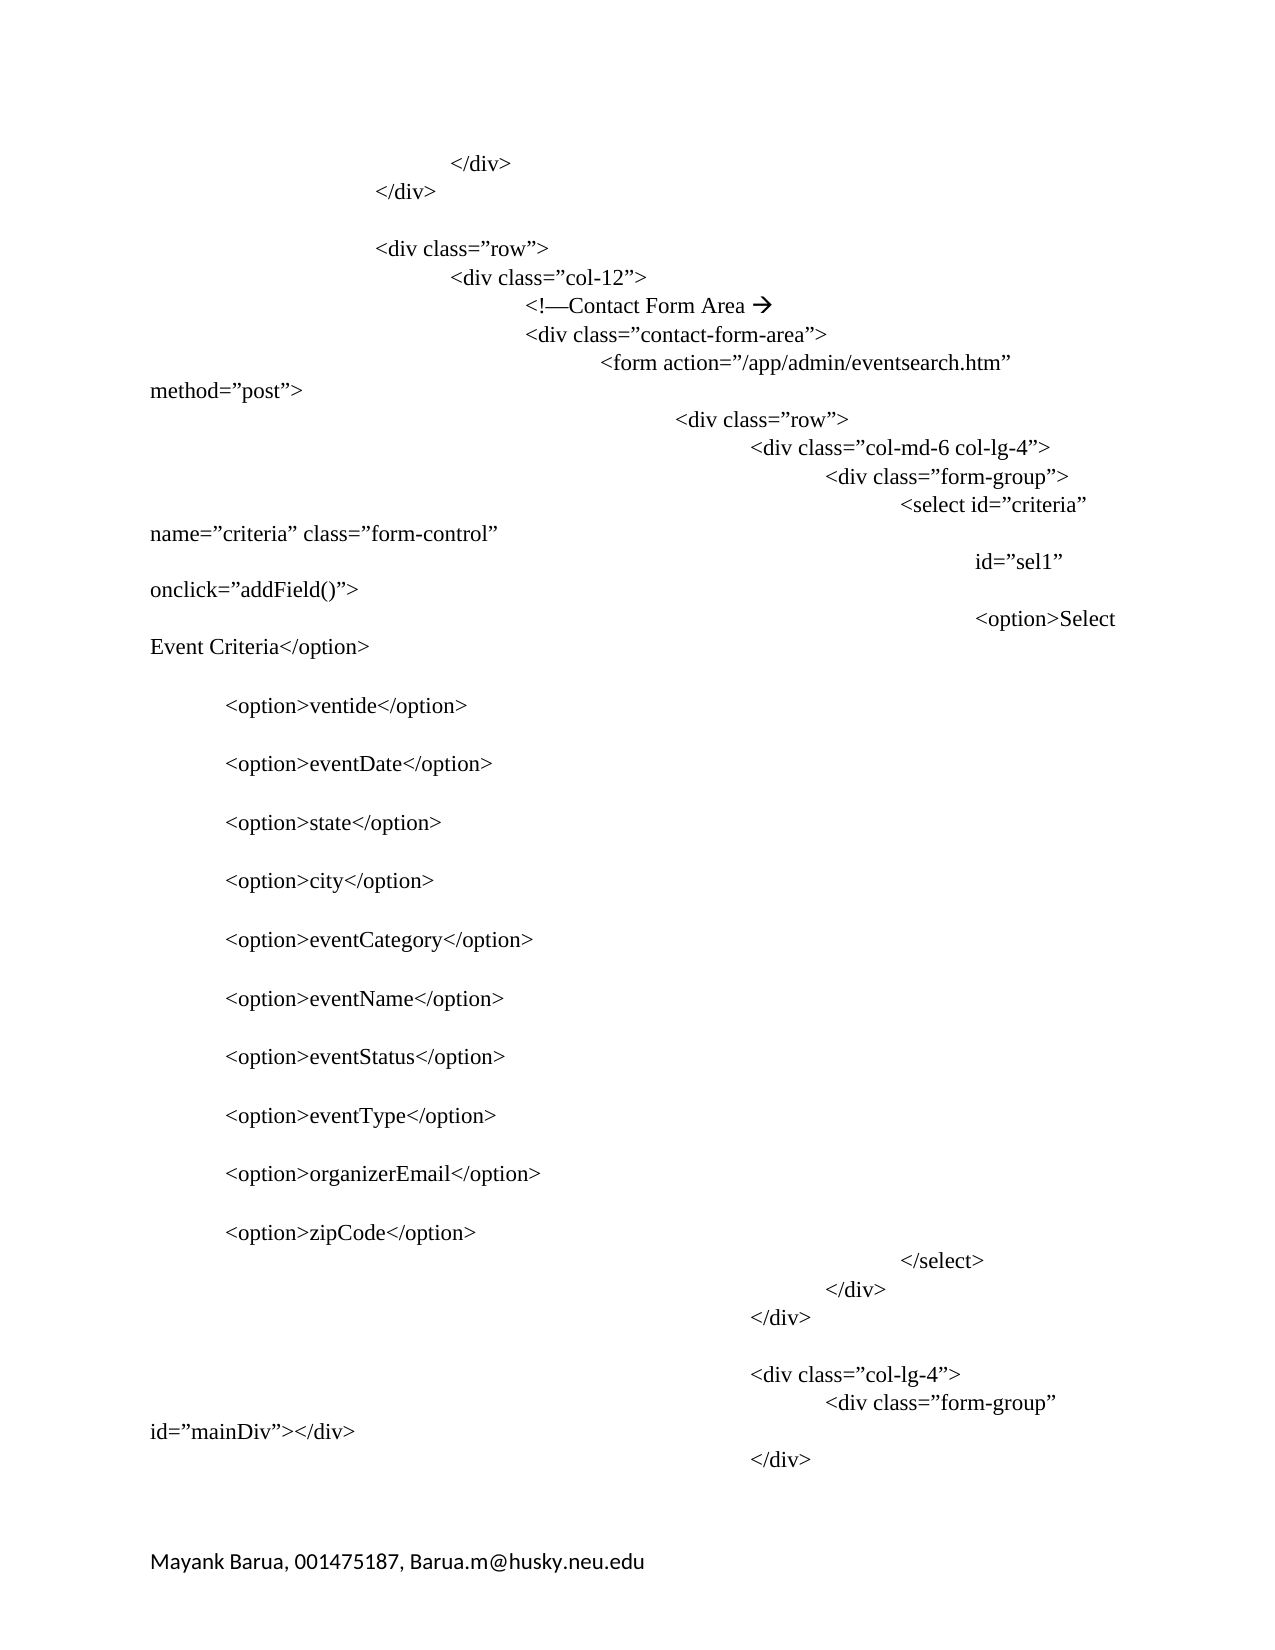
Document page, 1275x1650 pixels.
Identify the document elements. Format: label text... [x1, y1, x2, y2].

text <option>eventStatus</option> [150, 1013, 1125, 1069]
text </select> [150, 1247, 1125, 1274]
text </div> [150, 1446, 1125, 1473]
text <option>eventCategory</option> [150, 896, 1125, 952]
text <option>Select Event Criteria</option> [150, 605, 1125, 660]
text <option>eventName</option> [150, 954, 1125, 1011]
text <div class=”contact-form-area”> [150, 321, 1125, 347]
text <option>ventide</option> [150, 662, 1125, 718]
text <div class=”row”> [150, 235, 1125, 262]
text <option>eventType</option> [150, 1072, 1125, 1128]
text <form action=”/app/admin/eventsearch.htm” method=”post”> [150, 349, 1125, 404]
text <option>eventDate</option> [150, 720, 1125, 777]
text <div class=”col-12”> [150, 264, 1125, 290]
text <div class=”row”> [150, 406, 1125, 432]
text <option>organizerEmail</option> [150, 1130, 1125, 1187]
text <div class=”col-lg-4”> [150, 1361, 1125, 1387]
text <option>state</option> [150, 779, 1125, 835]
text <option>city</option> [150, 837, 1125, 894]
text <select id=”criteria” name=”criteria” class=”form-control” [150, 491, 1125, 546]
text <option>zipCode</option> [150, 1189, 1125, 1245]
text <div class=”form-group”> [150, 463, 1125, 489]
text <div class=”form-group” id=”mainDiv”></div> [150, 1389, 1125, 1444]
text id=”sel1” onclick=”addField()”> [150, 548, 1125, 603]
text </div> [150, 150, 1125, 176]
text <div class=”col-md-6 col-lg-4”> [150, 434, 1125, 461]
text </div> [150, 1304, 1125, 1331]
text </div> [150, 178, 1125, 205]
text <!—Contact Form Area [150, 292, 1125, 318]
text </div> [150, 1276, 1125, 1302]
